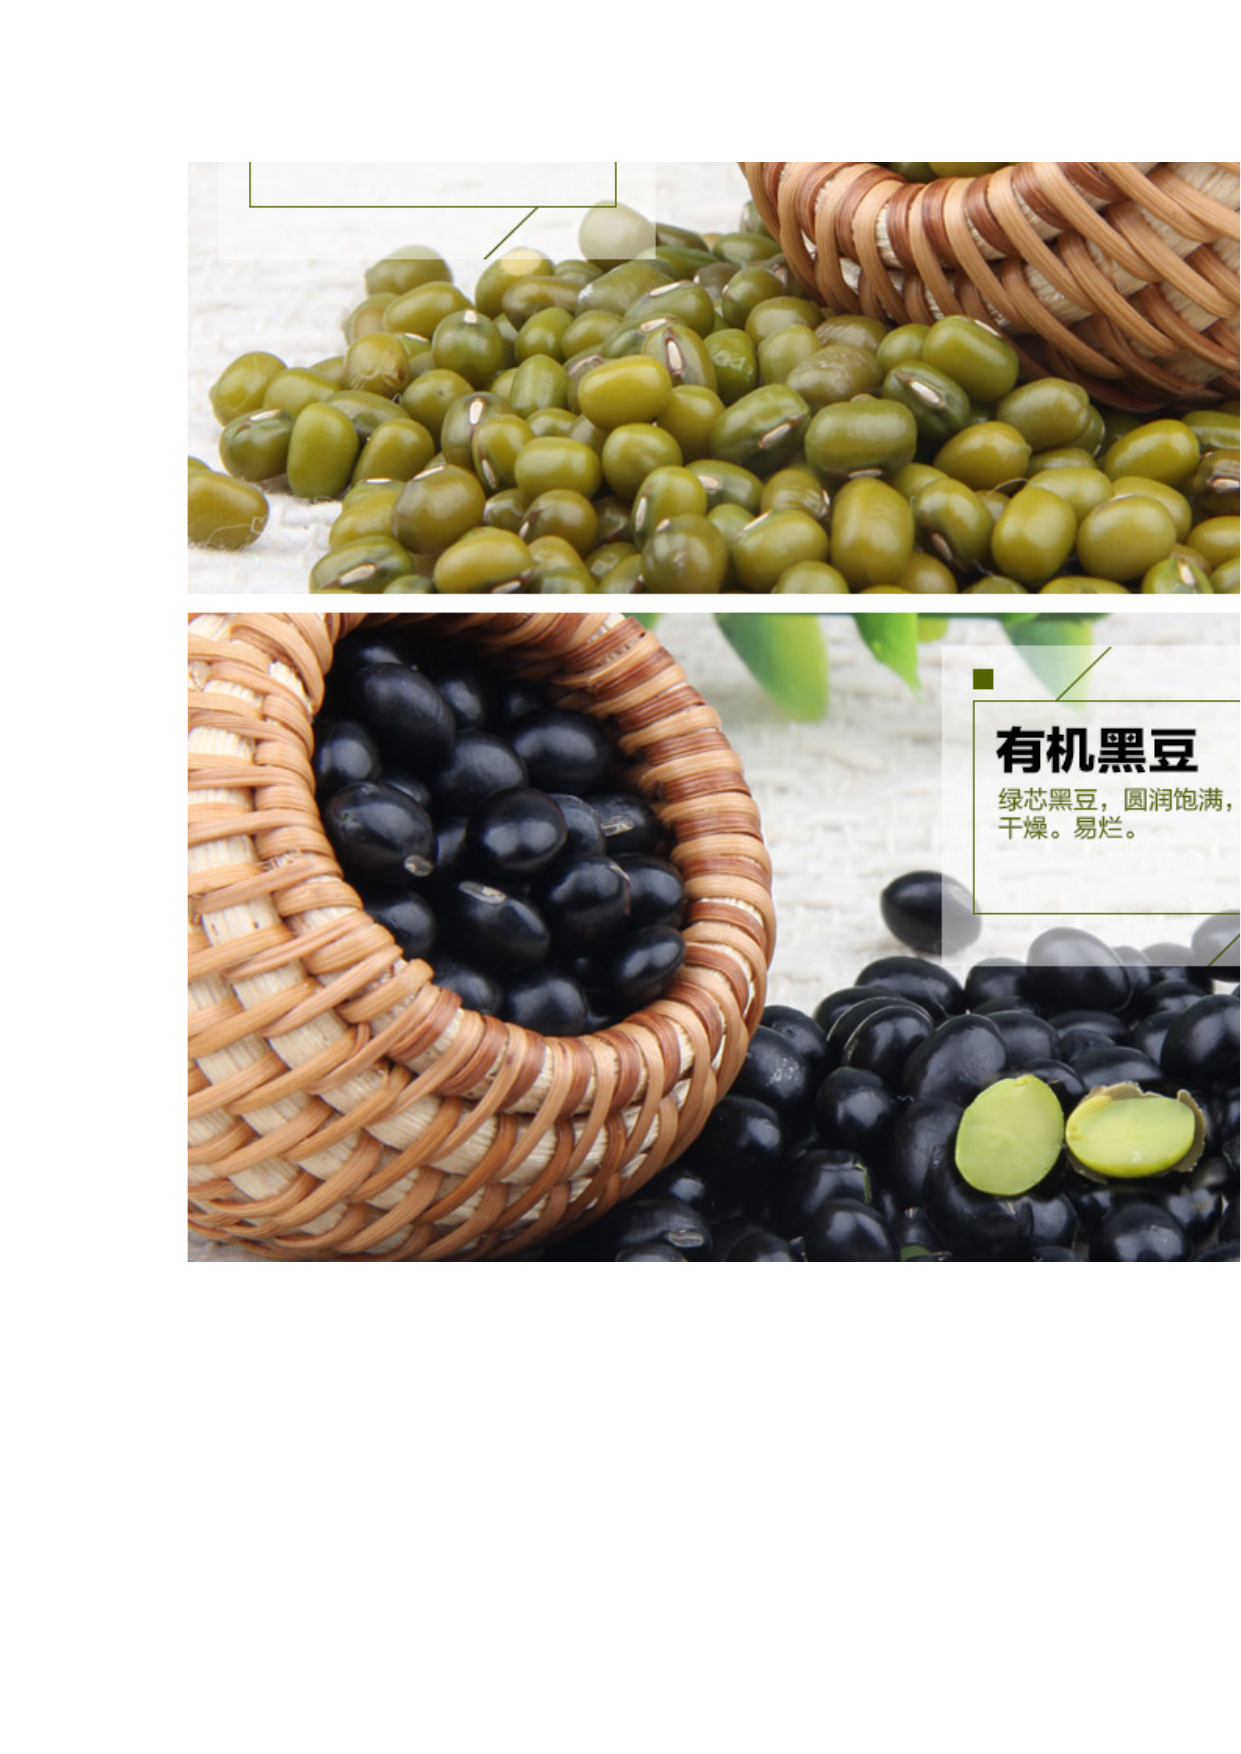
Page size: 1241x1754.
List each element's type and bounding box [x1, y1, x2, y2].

picture [187, 162, 1241, 1262]
